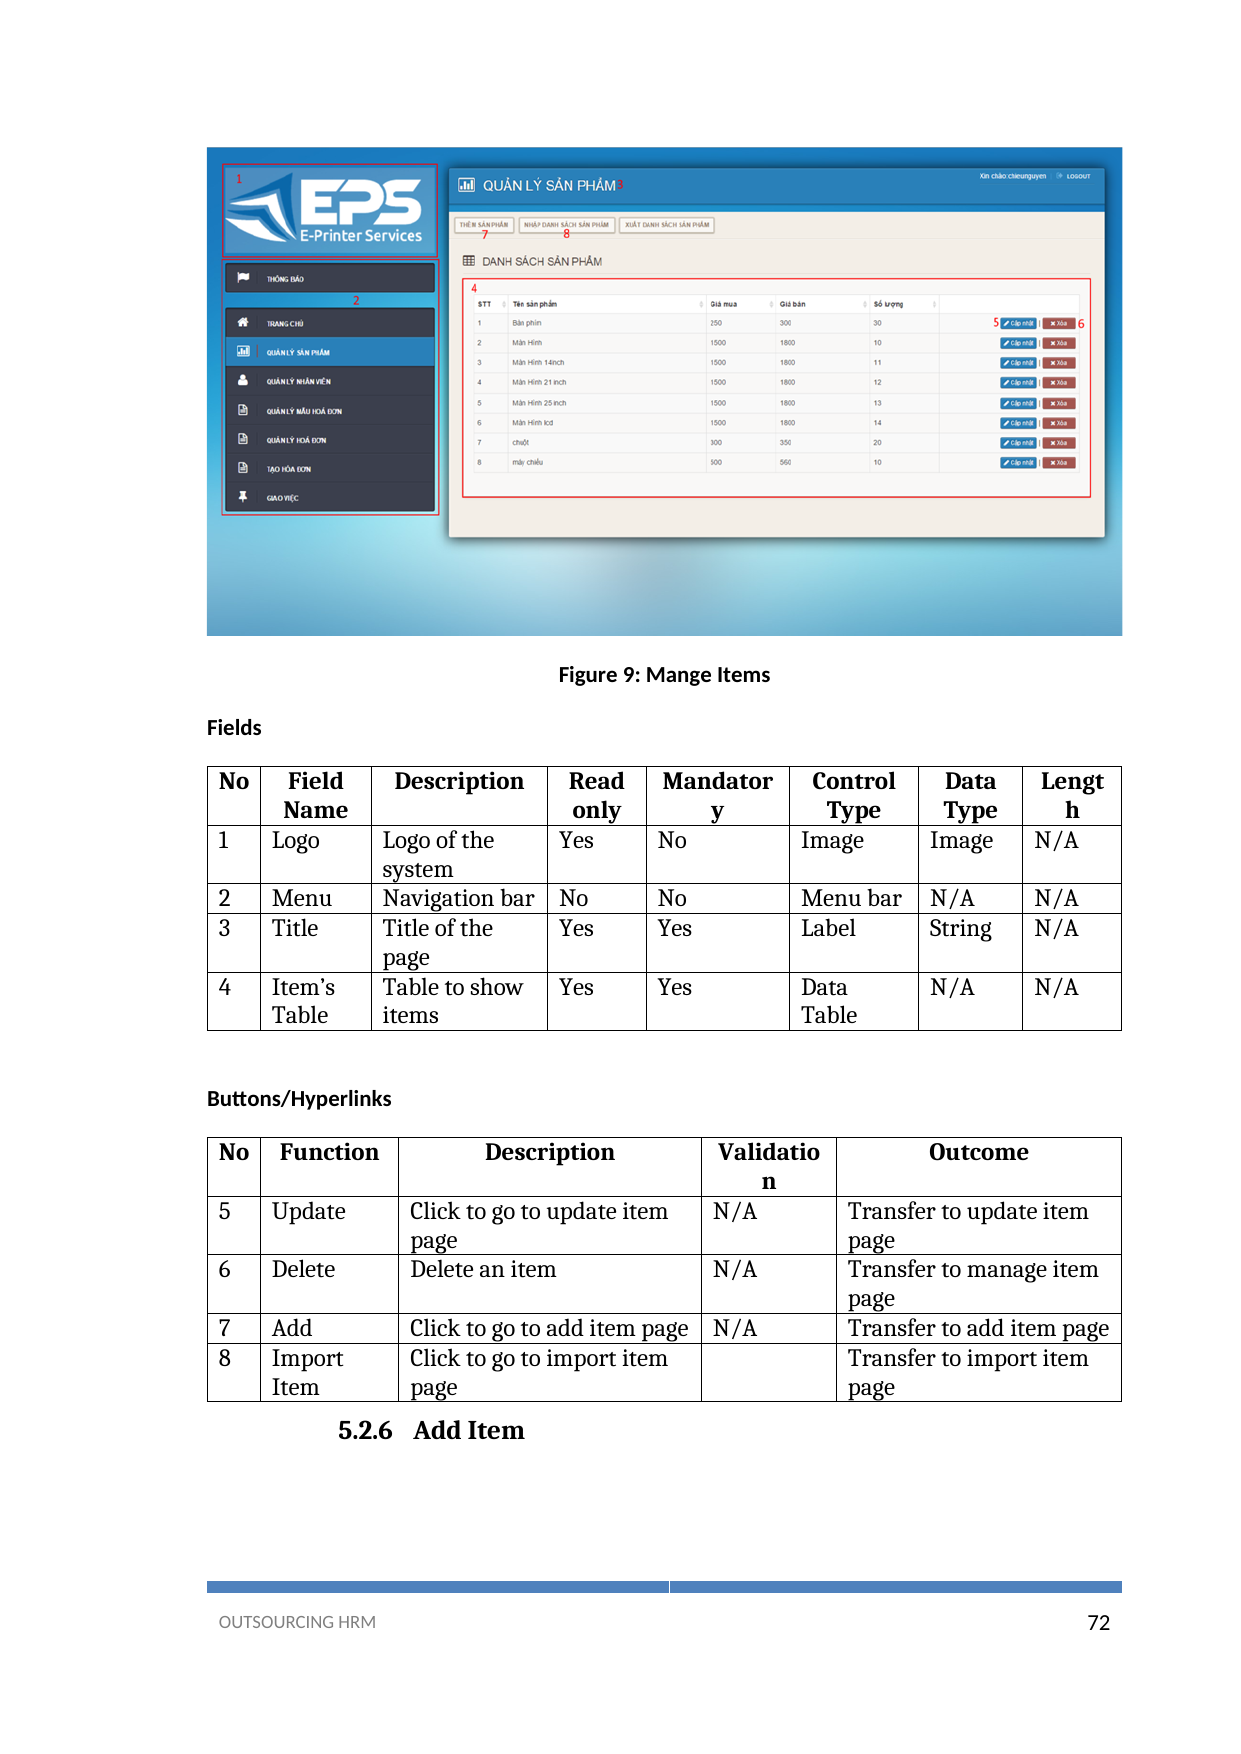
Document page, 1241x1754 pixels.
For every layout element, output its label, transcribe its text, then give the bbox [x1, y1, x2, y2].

table_cell Label [790, 914, 918, 972]
table_cell Item’s Table [261, 973, 371, 1030]
table_cell N/A [702, 1197, 836, 1254]
table_cell Transfer to import item page [837, 1344, 1121, 1401]
table_cell Title of the page [372, 914, 547, 972]
table_header Read only [548, 767, 646, 825]
table_cell [702, 1344, 836, 1401]
table_header Length [1023, 767, 1121, 825]
table_cell Import Item [261, 1344, 398, 1401]
table_cell Click to go to import item page [399, 1344, 701, 1401]
table_cell Menu bar [790, 884, 918, 913]
table_cell 8 [208, 1344, 260, 1401]
table_cell 4 [208, 973, 260, 1030]
table_cell Yes [548, 826, 646, 883]
table_cell Navigation bar [372, 884, 547, 913]
table_cell N/A [1023, 826, 1121, 883]
table_cell 2 [208, 884, 260, 913]
table_cell Delete an item [399, 1255, 701, 1313]
table_cell N/A [1023, 914, 1121, 972]
table_cell Yes [647, 914, 789, 972]
table_cell Image [790, 826, 918, 883]
table_header Outcome [837, 1138, 1121, 1196]
table_cell N/A [919, 884, 1022, 913]
table_cell N/A [702, 1255, 836, 1313]
table_cell No [647, 826, 789, 883]
table_header Data Type [919, 767, 1022, 825]
table_header Description [372, 767, 547, 825]
table_cell 7 [208, 1314, 260, 1343]
table_cell Click to go to add item page [399, 1314, 701, 1343]
picture [206, 147, 1123, 636]
table_cell N/A [1023, 884, 1121, 913]
table_header Control Type [790, 767, 918, 825]
table_cell 5 [208, 1197, 260, 1254]
table_cell 3 [208, 914, 260, 972]
table_cell Title [261, 914, 371, 972]
text Fields [207, 713, 1122, 741]
table_cell Menu [261, 884, 371, 913]
table_header Mandatory [647, 767, 789, 825]
text Buttons/Hyperlinks [207, 1084, 1122, 1112]
table_header Validation [702, 1138, 836, 1196]
table_header Description [399, 1138, 701, 1196]
table_cell Yes [548, 973, 646, 1030]
table_cell 1 [208, 826, 260, 883]
table_cell Transfer to manage item page [837, 1255, 1121, 1313]
text Figure 9: Mange Items [207, 660, 1122, 688]
table_cell Delete [261, 1255, 398, 1313]
table_header No [208, 1138, 260, 1196]
table_cell Table to show items [372, 973, 547, 1030]
table_cell Add [261, 1314, 398, 1343]
table_cell Update [261, 1197, 398, 1254]
table_header No [208, 767, 260, 825]
table_cell Transfer to update item page [837, 1197, 1121, 1254]
table_cell String [919, 914, 1022, 972]
table_cell N/A [1023, 973, 1121, 1030]
table_cell Yes [548, 914, 646, 972]
table_header Function [261, 1138, 398, 1196]
table_cell Logo [261, 826, 371, 883]
table_cell Transfer to add item page [837, 1314, 1121, 1343]
table_cell N/A [919, 973, 1022, 1030]
table_cell Logo of the system [372, 826, 547, 883]
table_cell Image [919, 826, 1022, 883]
table_cell Data Table [790, 973, 918, 1030]
subtitle Add Item [338, 1415, 1122, 1446]
table_cell No [647, 884, 789, 913]
table_cell 6 [208, 1255, 260, 1313]
table_cell N/A [702, 1314, 836, 1343]
table_header Field Name [261, 767, 371, 825]
table_cell Click to go to update item page [399, 1197, 701, 1254]
table_cell No [548, 884, 646, 913]
table_cell Yes [647, 973, 789, 1030]
